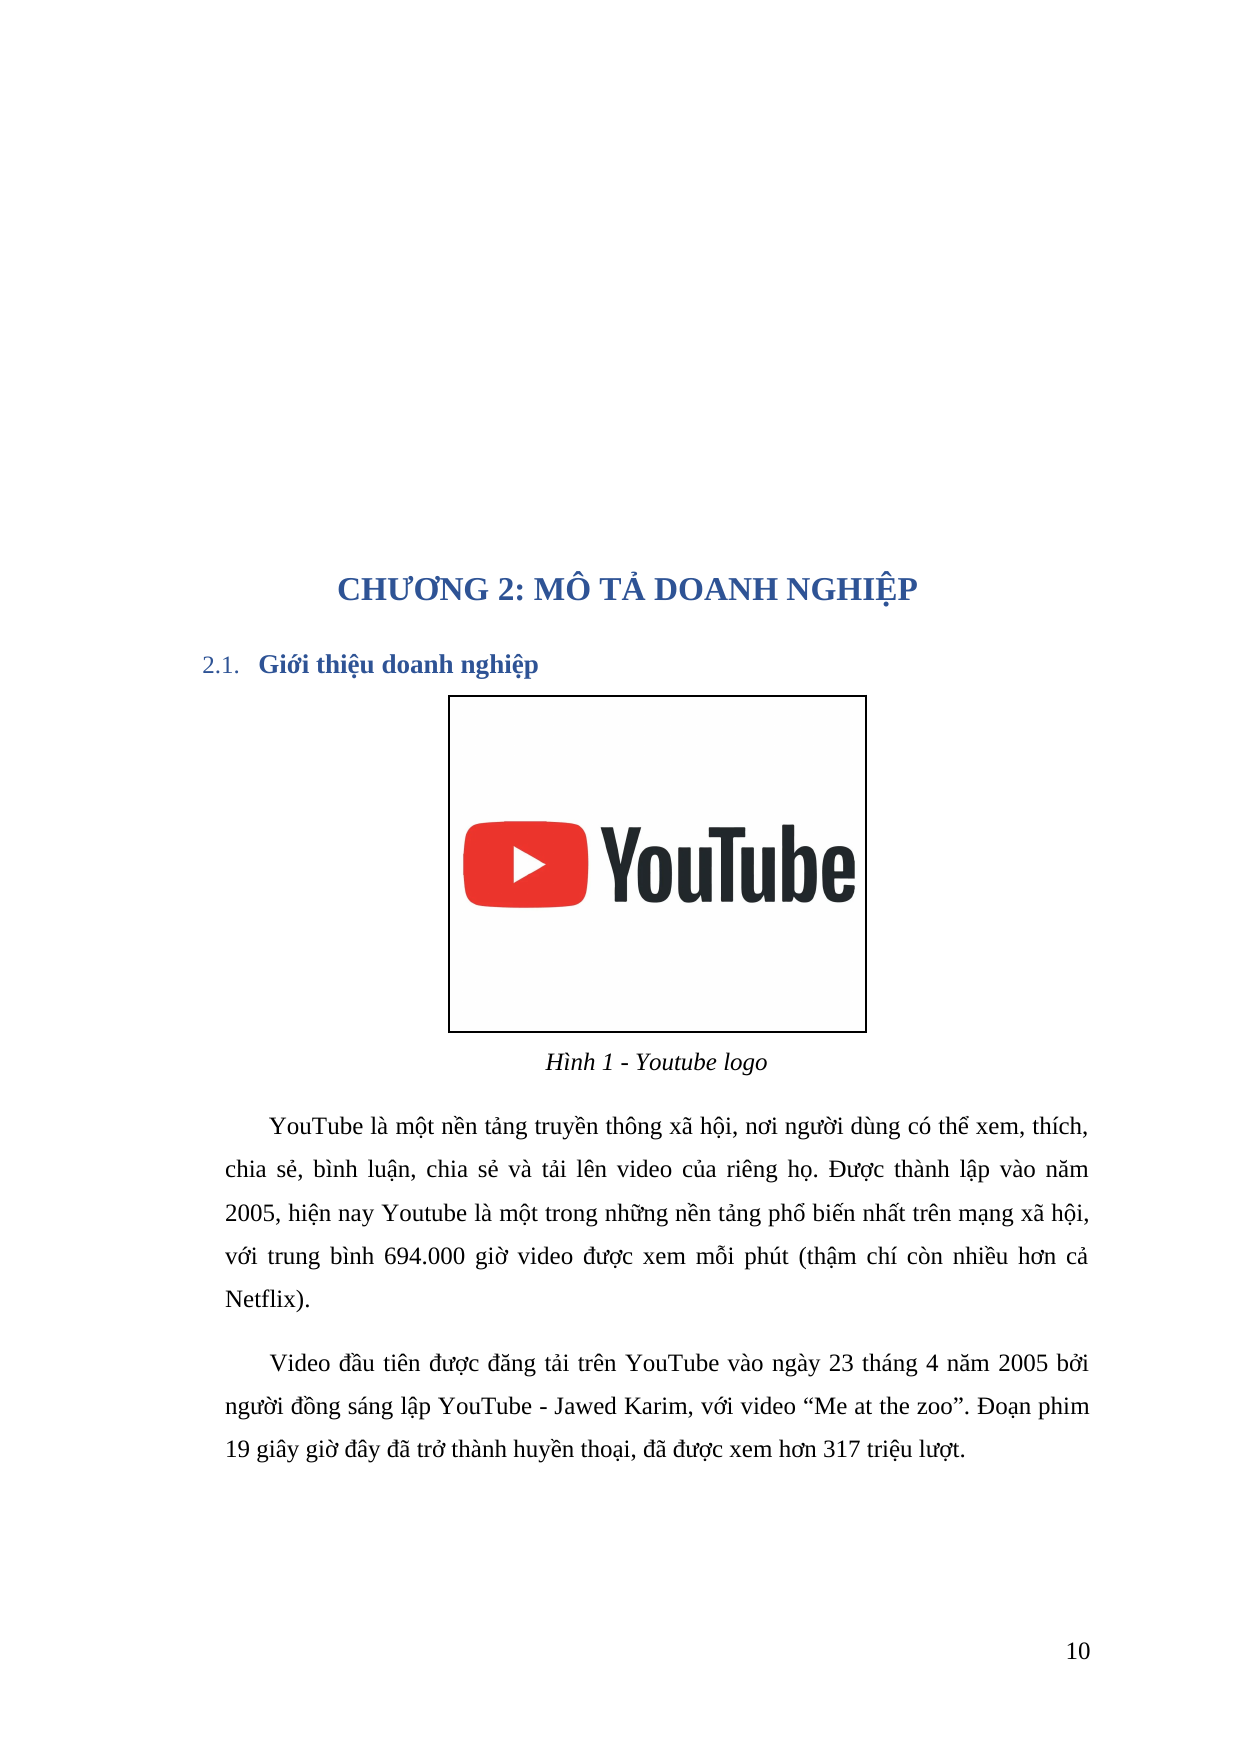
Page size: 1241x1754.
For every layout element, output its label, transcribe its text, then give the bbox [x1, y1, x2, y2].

text Video đầu tiên được đăng tải trên YouTube vào ngày 23 tháng 4 năm 2005 bởi người đồng sáng lập YouTube - Jawed Karim, với video “Me at the zoo”. Đoạn phim 19 giây giờ đây đã trở thành huyền thoại, đã được xem hơn 317 triệu lượt. [225, 1348, 1090, 1463]
text Hình 1 - Youtube logo [225, 1047, 1090, 1076]
picture [450, 697, 865, 1031]
subtitle Giới thiệu doanh nghiệp [202, 648, 1090, 679]
subtitle CHƯƠNG 2: MÔ TẢ DOANH NGHIỆP [164, 569, 1090, 608]
text YouTube là một nền tảng truyền thông xã hội, nơi người dùng có thể xem, thích, chia sẻ, bình luận, chia sẻ và tải lên video của riêng họ. Được thành lập vào năm 2005, hiện nay Youtube là một trong những nền tảng phổ biến nhất trên mạng xã hội, với trung bình 694.000 giờ video được xem mỗi phút (thậm chí còn nhiều hơn cả Netflix). [225, 1111, 1090, 1313]
